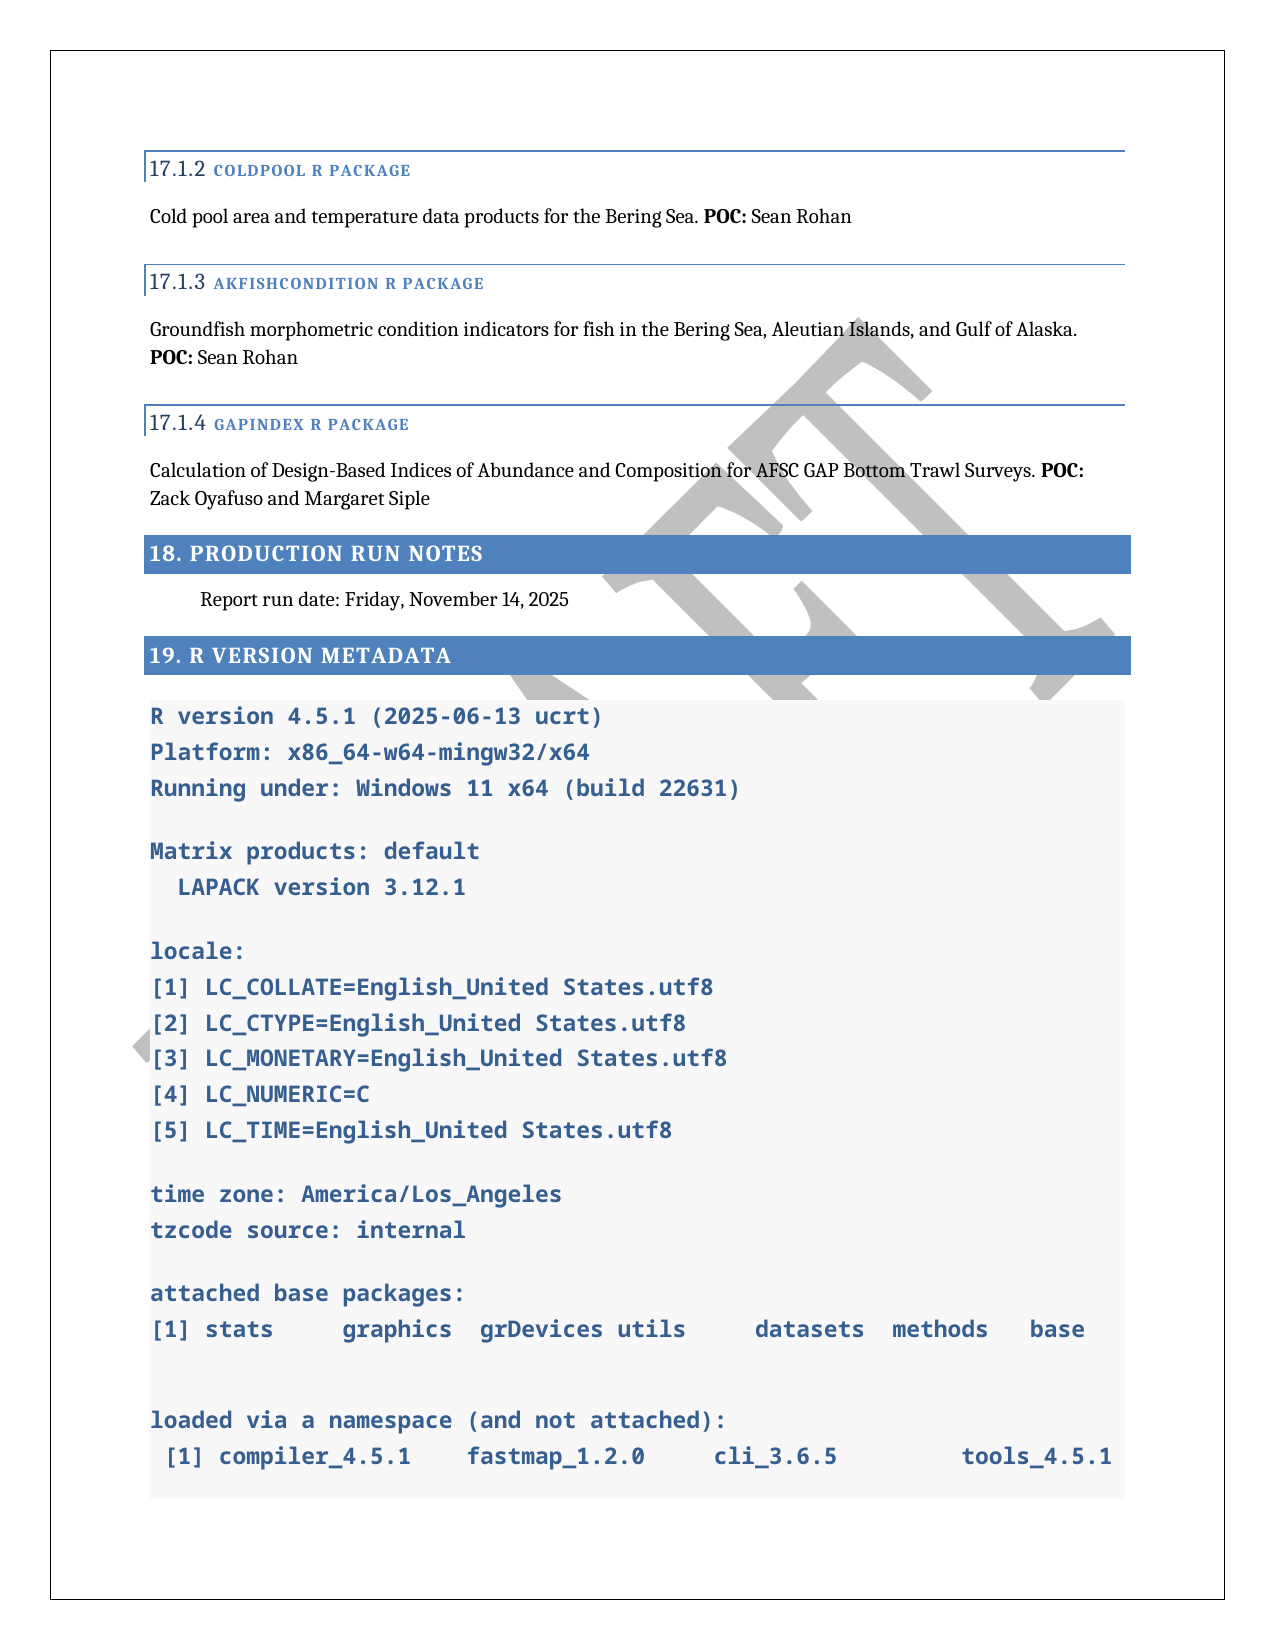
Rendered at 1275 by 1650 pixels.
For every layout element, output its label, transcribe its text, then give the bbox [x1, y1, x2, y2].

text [150, 700, 1125, 1499]
text Report run date: Friday, November 14, 2025 [200, 588, 1075, 612]
subtitle 17.1.4 gapindex R package [146, 406, 1125, 436]
text Cold pool area and temperature data products for the Bering Sea. POC: Sean Rohan [150, 205, 1125, 229]
subtitle 18. Production run notes [150, 541, 1125, 567]
subtitle 19. R Version Metadata [150, 643, 1125, 669]
text Groundfish morphometric condition indicators for fish in the Bering Sea, Aleutian Islands, and Gulf of Alaska. POC: Sean Rohan [150, 318, 1125, 369]
subtitle 17.1.2 coldpool R package [146, 152, 1125, 182]
subtitle 17.1.3 akfishcondition R package [146, 265, 1125, 296]
text Calculation of Design-Based Indices of Abundance and Composition for AFSC GAP Bottom Trawl Surveys. POC: Zack Oyafuso and Margaret Siple [150, 459, 1125, 511]
